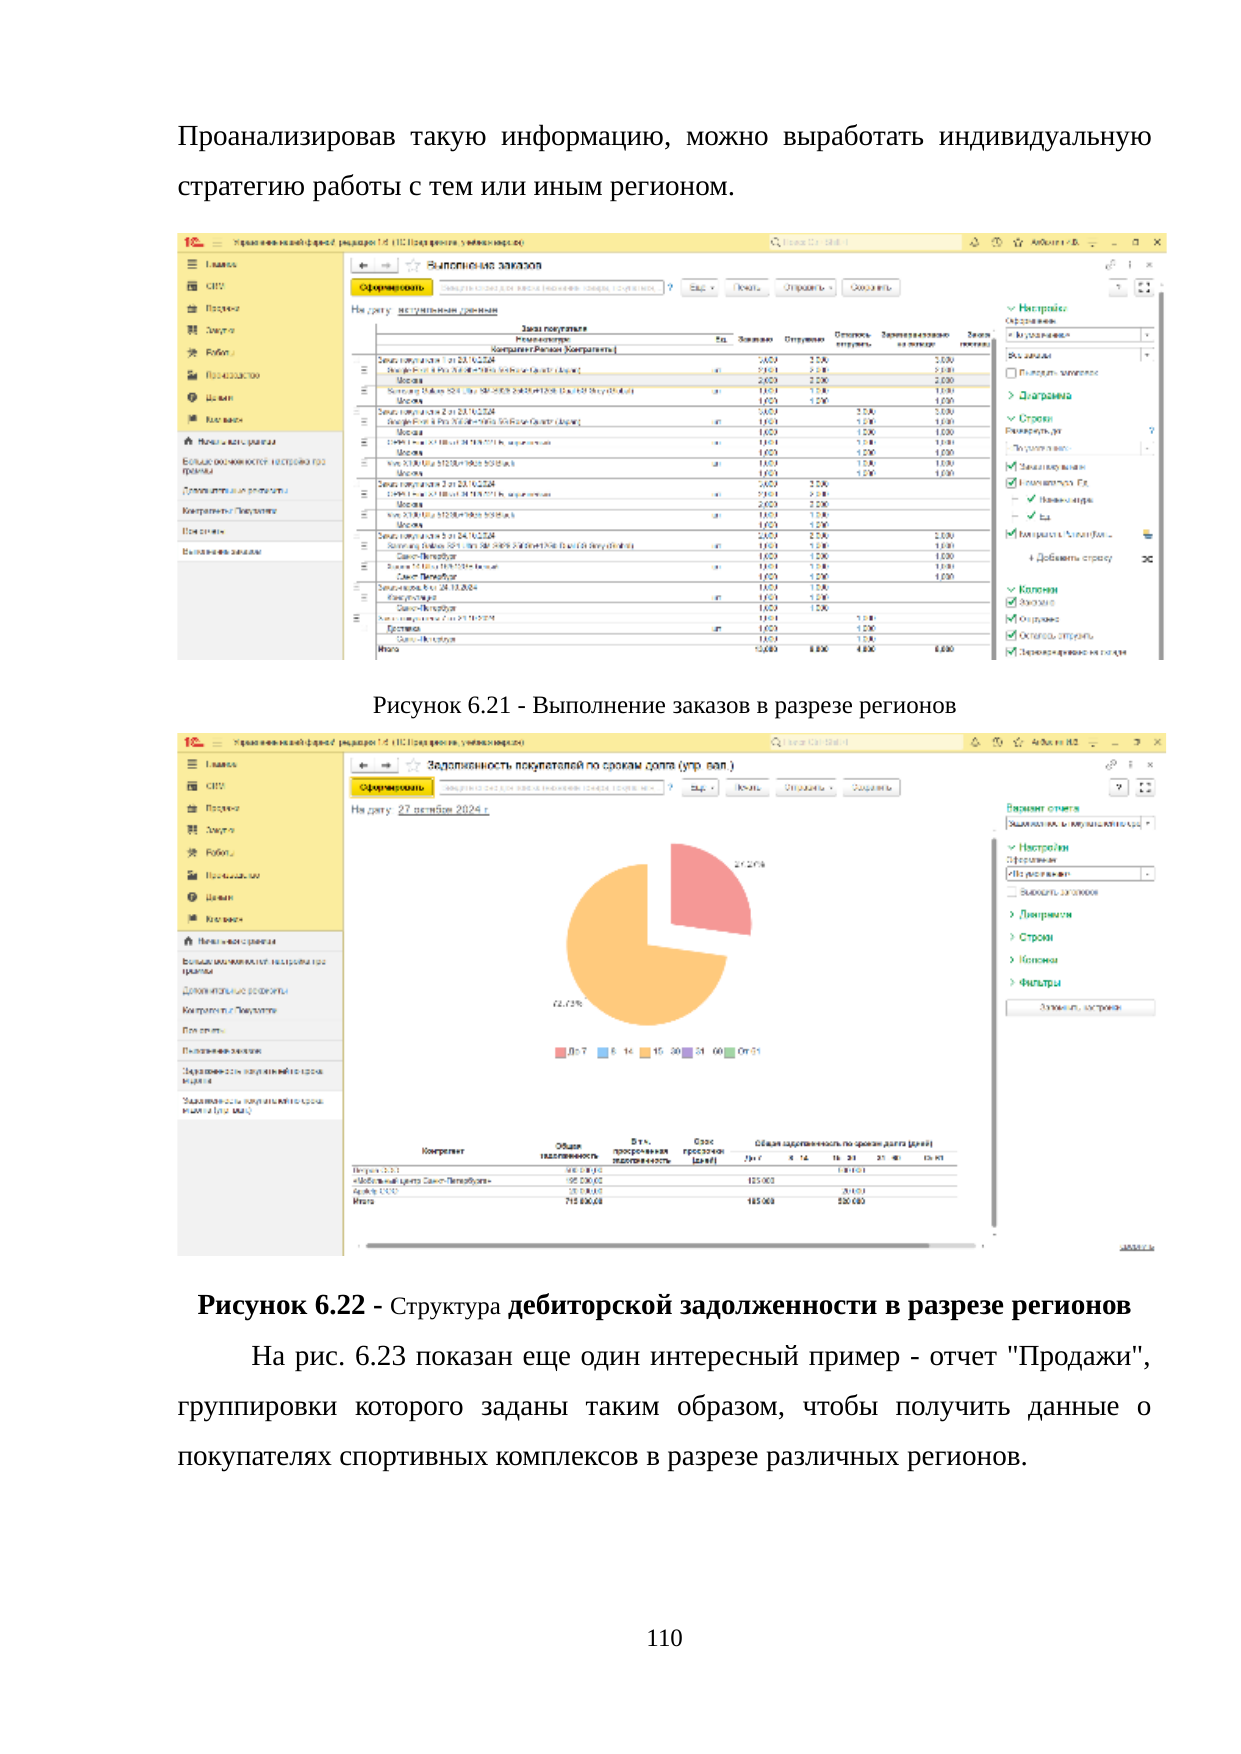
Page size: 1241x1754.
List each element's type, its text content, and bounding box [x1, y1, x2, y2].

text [177, 118, 1152, 202]
text На рис. 6.23 показан еще один интересный пример - отчет "Продажи", группировки которого заданы таким образом, чтобы получить данные о покупателях спортивных комплексов в разрезе различных регионов. [177, 1338, 1152, 1472]
picture [177, 233, 1167, 660]
text Рисунок 6.21 - Выполнение заказов в разрезе регионов [177, 691, 1152, 719]
text Рисунок 6.22 - Структура дебиторской задолженности в разрезе регионов [177, 1287, 1152, 1321]
picture [177, 733, 1167, 1256]
